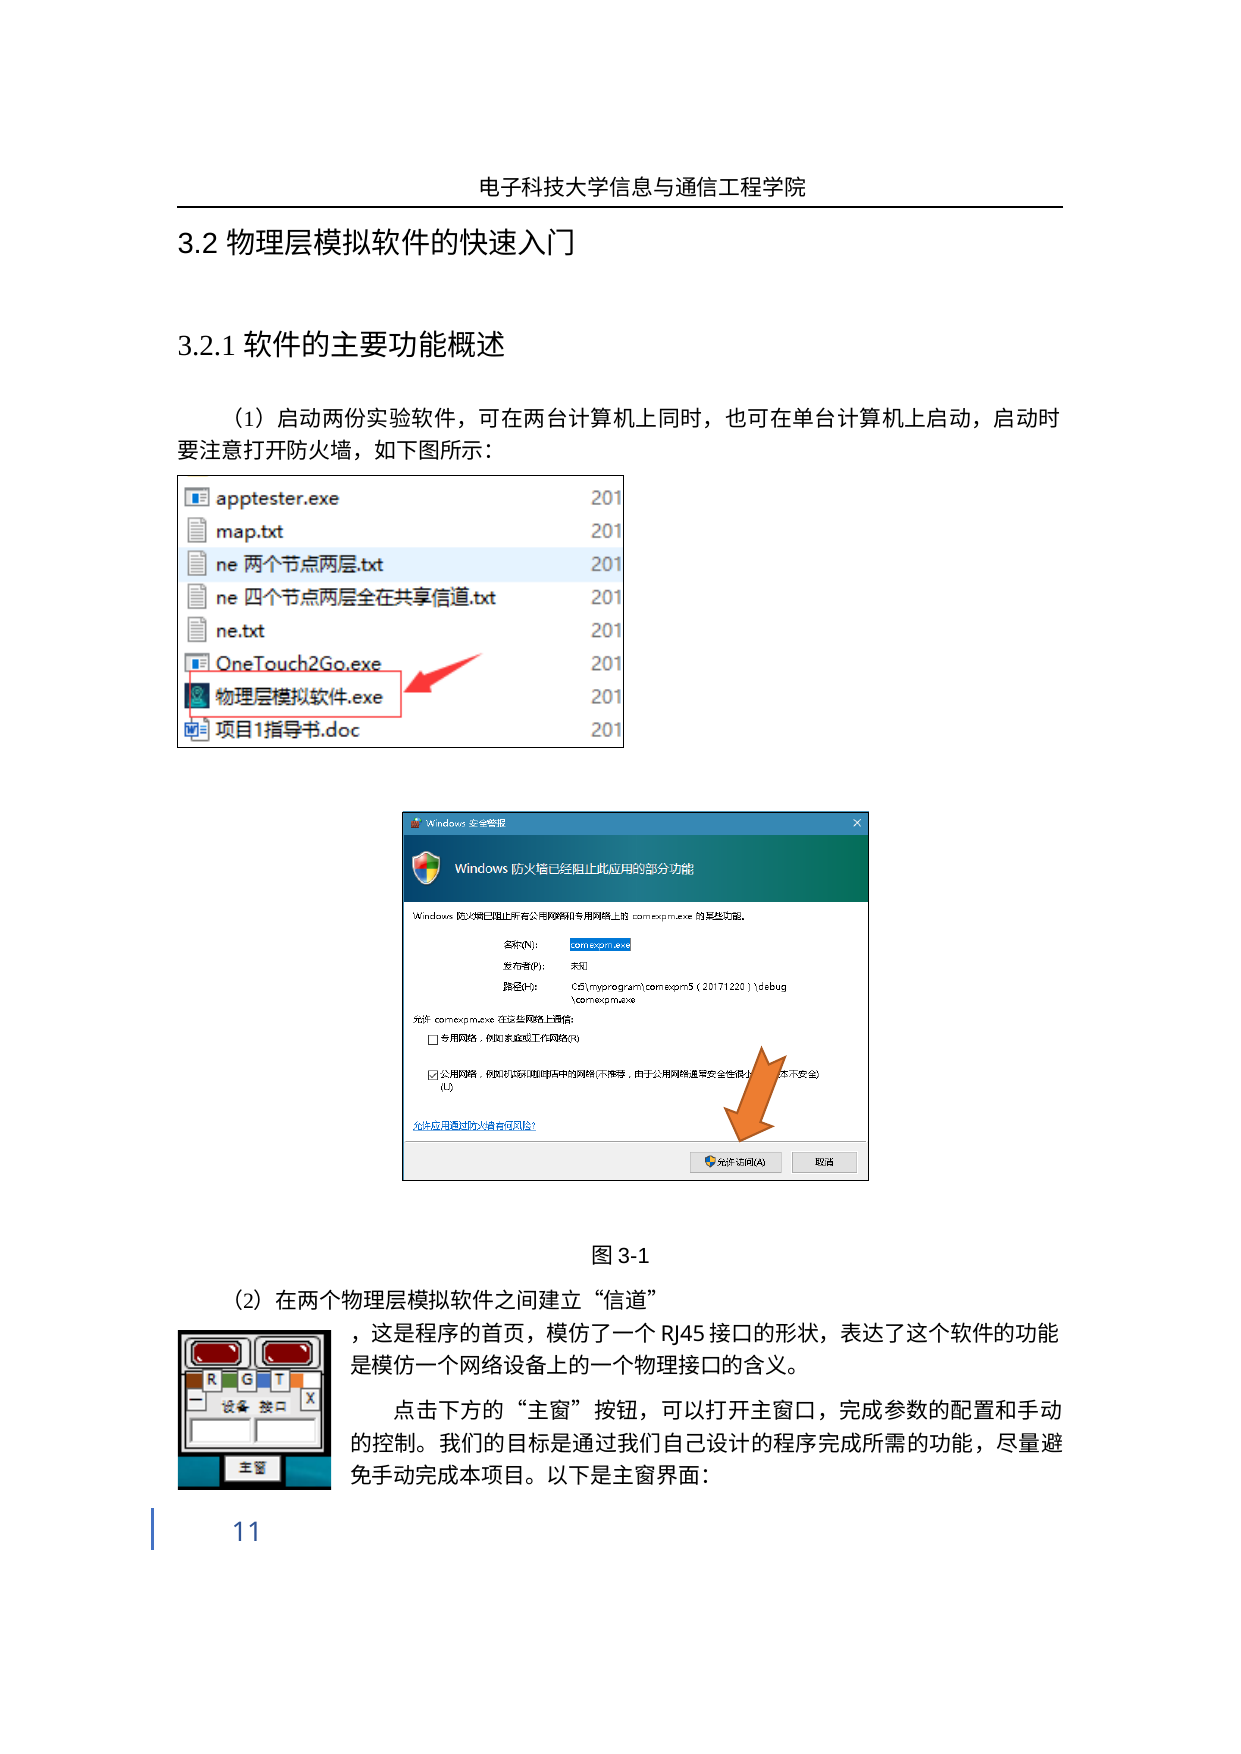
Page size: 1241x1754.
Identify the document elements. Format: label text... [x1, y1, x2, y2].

subtitle 物理层模拟软件的快速入门 [177, 208, 1063, 273]
text 点击下方的“主窗”按钮，可以打开主窗口，完成参数的配置和手动的控制。我们的目标是通过我们自己设计的程序完成所需的功能，尽量避免手动完成本项目。以下是主窗界面： [332, 1393, 1063, 1490]
picture [403, 813, 868, 1180]
picture [178, 476, 623, 747]
picture [177, 1330, 332, 1490]
subtitle 软件的主要功能概述 [177, 310, 1063, 375]
text （2）在两个物理层模拟软件之间建立“信道” [177, 1283, 1063, 1315]
text ，这是程序的首页，模仿了一个RJ45接口的形状，表达了这个软件的功能是模仿一个网络设备上的一个物理接口的含义。 [177, 1315, 1063, 1380]
text （1）启动两份实验软件，可在两台计算机上同时，也可在单台计算机上启动，启动时要注意打开防火墙，如下图所示： [177, 400, 1063, 465]
